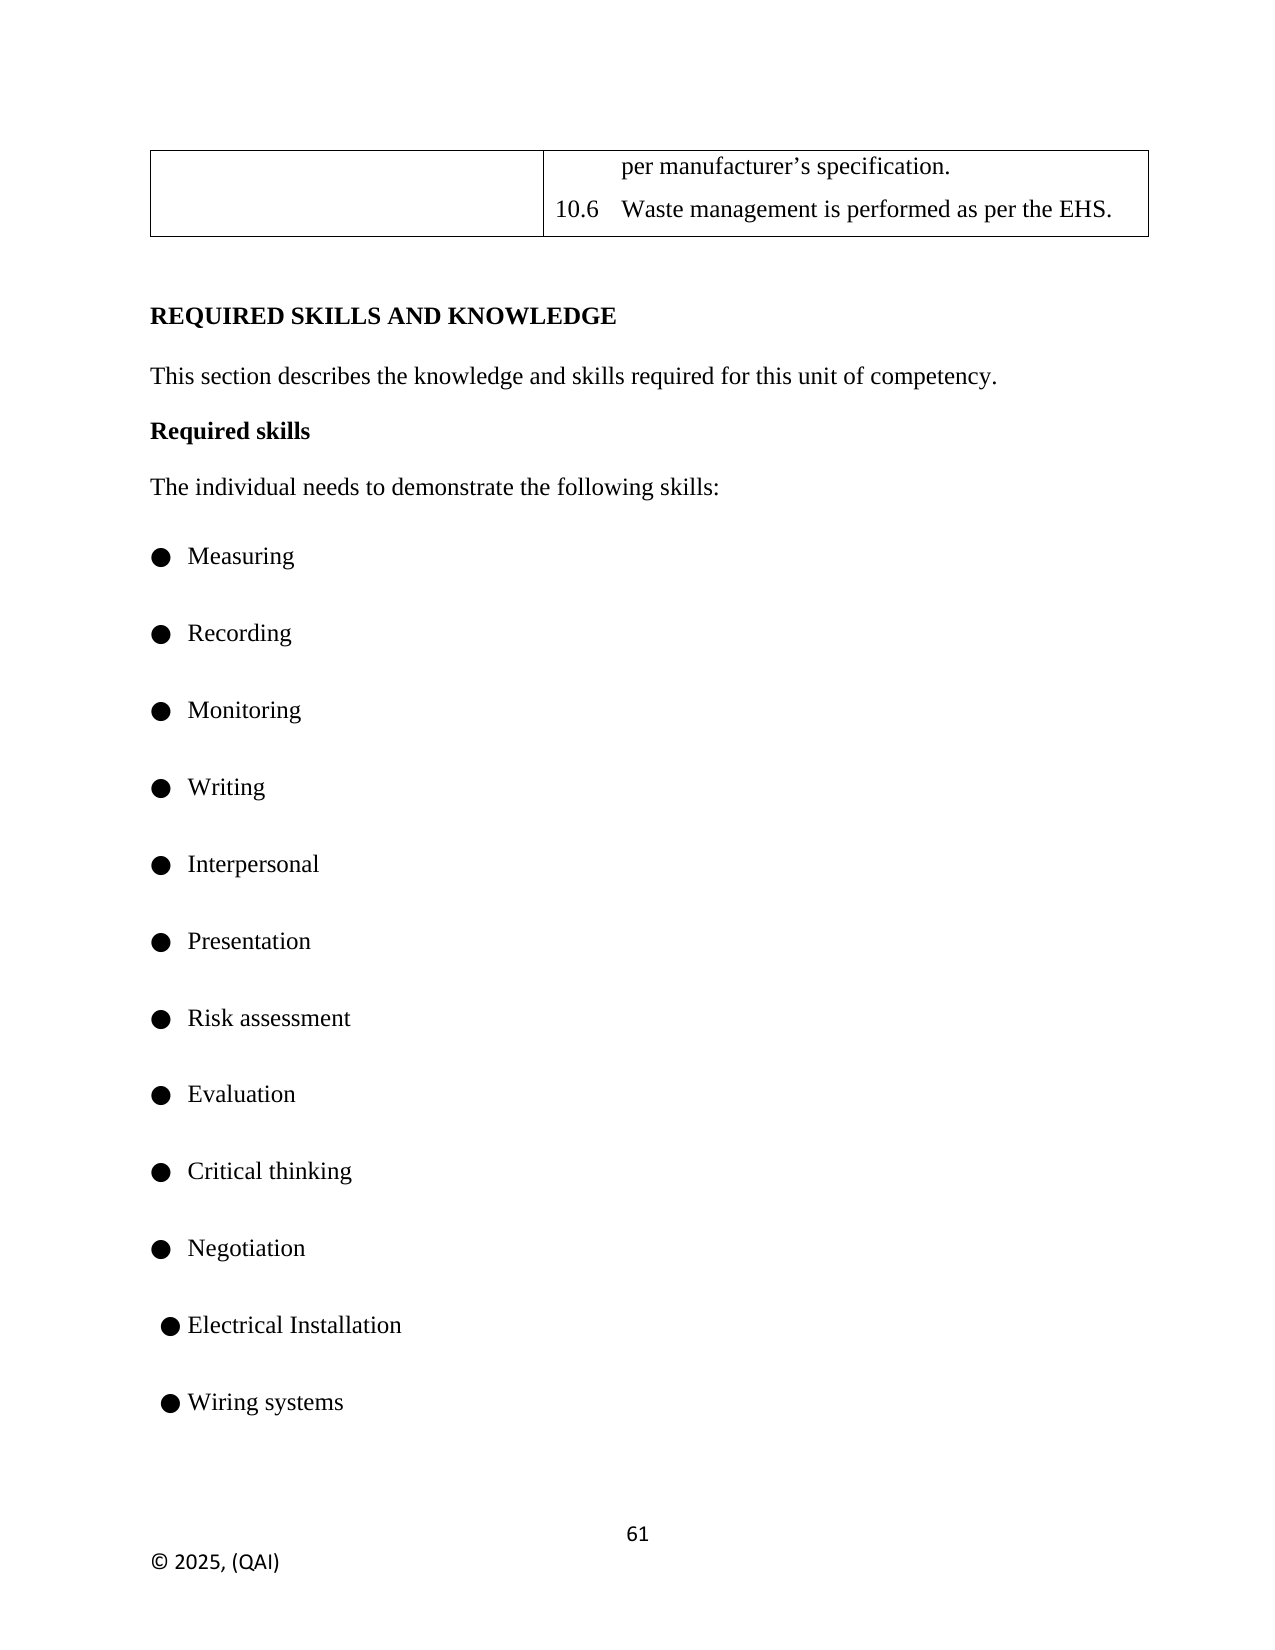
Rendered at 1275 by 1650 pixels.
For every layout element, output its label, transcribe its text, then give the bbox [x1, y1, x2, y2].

list Electrical Installation [159, 1296, 1125, 1348]
list Interpersonal [150, 835, 1125, 886]
text This section describes the knowledge and skills required for this unit of competency. [150, 361, 1125, 389]
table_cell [544, 151, 1148, 236]
text Required skills [150, 416, 1125, 445]
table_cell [151, 151, 543, 236]
text The individual needs to demonstrate the following skills: [150, 472, 1125, 501]
text REQUIRED SKILLS AND KNOWLEDGE [150, 301, 1125, 330]
list Risk assessment [150, 989, 1125, 1040]
list Negotiation [150, 1219, 1125, 1271]
list Wiring systems [159, 1373, 1125, 1424]
list Presentation [150, 912, 1125, 963]
list Recording [150, 604, 1125, 656]
list Measuring [150, 528, 1125, 579]
list Writing [150, 758, 1125, 809]
list Monitoring [150, 681, 1125, 733]
list Evaluation [150, 1066, 1125, 1117]
list Critical thinking [150, 1143, 1125, 1194]
